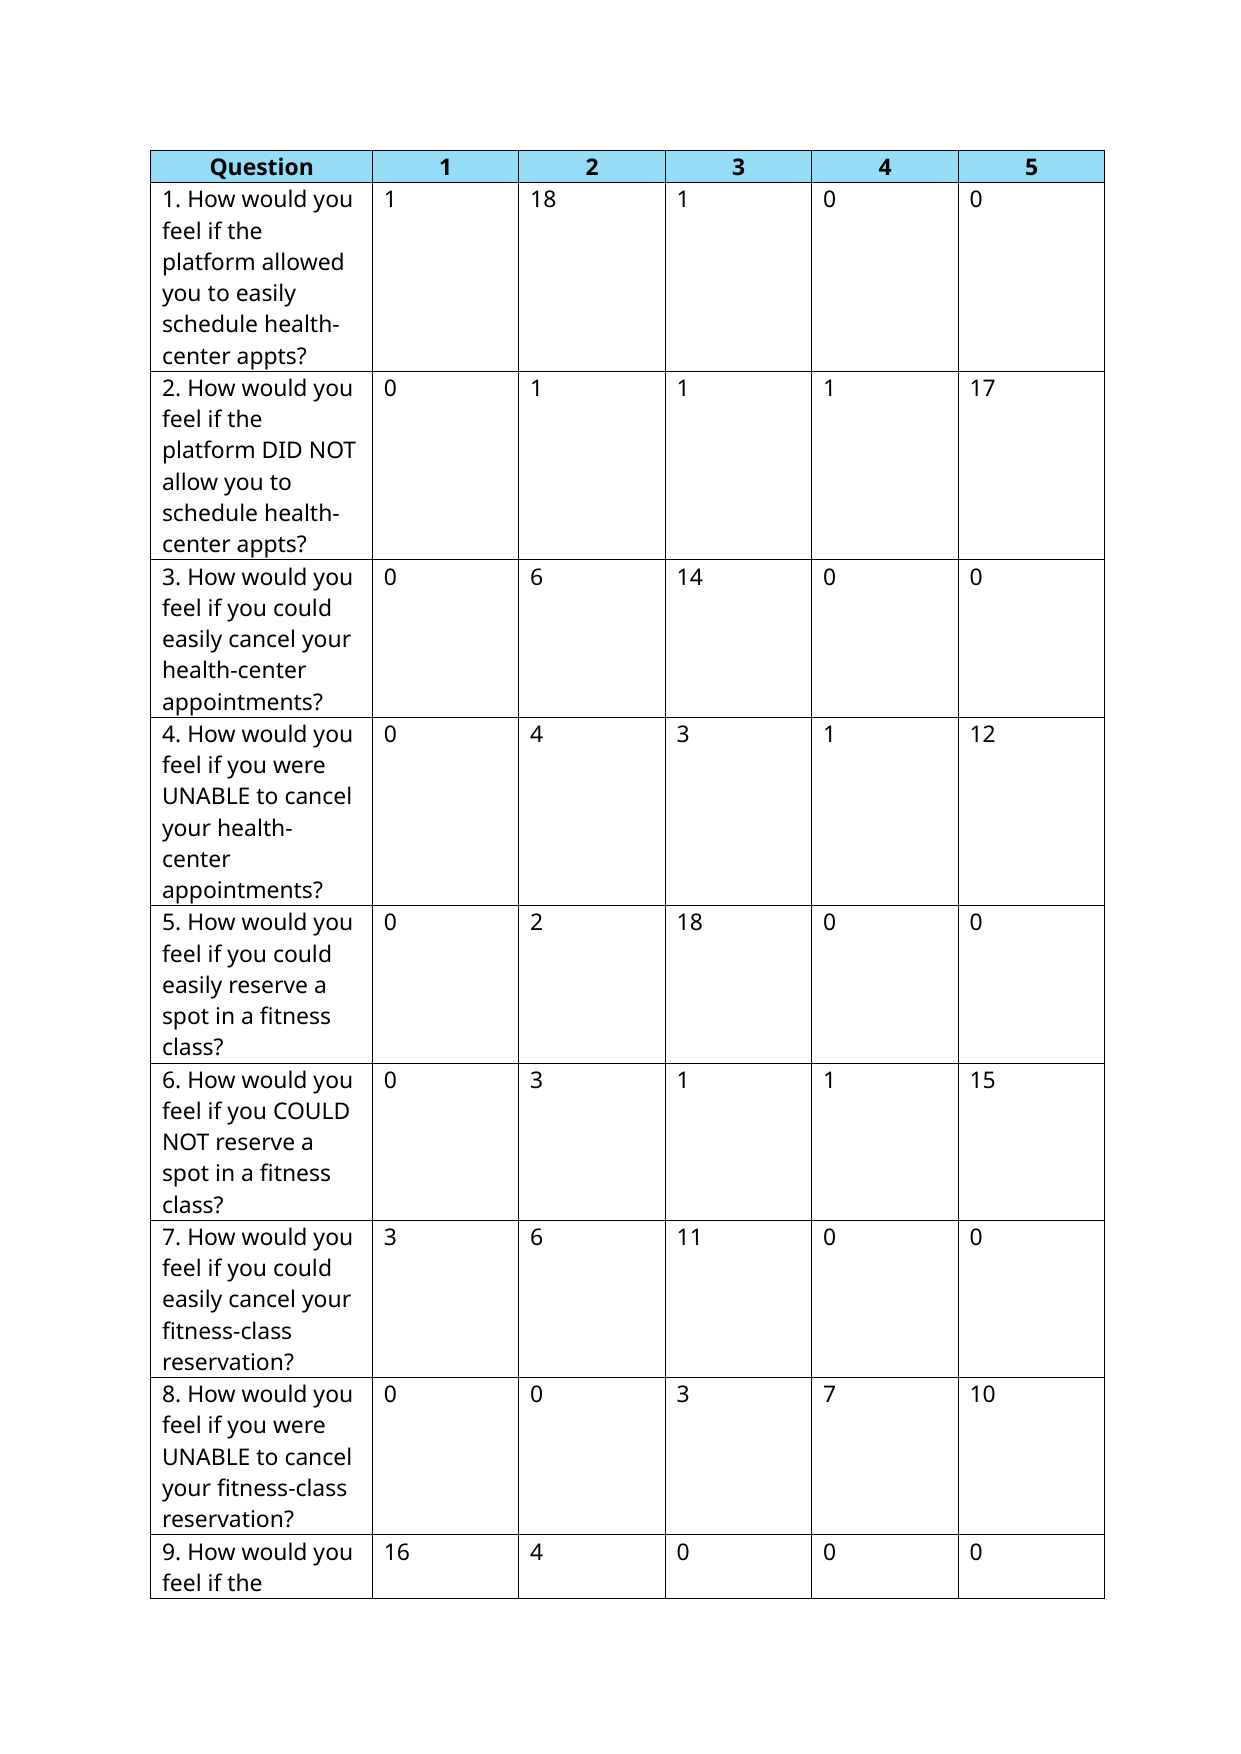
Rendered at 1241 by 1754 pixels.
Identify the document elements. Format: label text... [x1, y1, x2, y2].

table_cell 1 [373, 183, 518, 371]
table_cell 0 [812, 560, 958, 717]
table_cell 6 [519, 560, 665, 717]
table_cell 0 [373, 718, 518, 905]
table_cell 4 [519, 718, 665, 905]
table_cell 1 [666, 1064, 811, 1220]
table_cell 7 [812, 1378, 958, 1534]
table_cell 0 [373, 372, 518, 559]
table_cell 7. How would you feel if you could easily cancel your fitness-class reservation? [151, 1221, 372, 1377]
table_cell 14 [666, 560, 811, 717]
table_cell 3 [373, 1221, 518, 1377]
table_cell 0 [373, 906, 518, 1062]
table_cell 1 [812, 1064, 958, 1220]
table_cell 15 [959, 1064, 1104, 1220]
table_cell 2 [519, 906, 665, 1062]
table_header 4 [812, 151, 958, 182]
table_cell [151, 1535, 372, 1598]
table_cell 4. How would you feel if you were UNABLE to cancel your health-center appointments? [151, 718, 372, 905]
table_cell 3 [666, 718, 811, 905]
table_cell 2. How would you feel if the platform DID NOT allow you to schedule health-center appts? [151, 372, 372, 559]
table_cell 6 [519, 1221, 665, 1377]
table_cell 17 [959, 372, 1104, 559]
table_cell 1 [519, 372, 665, 559]
table_cell 0 [812, 1221, 958, 1377]
table_cell 5. How would you feel if you could easily reserve a spot in a fitness class? [151, 906, 372, 1062]
table_cell 1 [812, 718, 958, 905]
table_header 5 [959, 151, 1104, 182]
table_cell 0 [373, 560, 518, 717]
table_cell 16 [373, 1535, 518, 1598]
table_cell 0 [519, 1378, 665, 1534]
table_cell 0 [812, 183, 958, 371]
table_cell 0 [812, 906, 958, 1062]
table_cell 12 [959, 718, 1104, 905]
table_cell 8. How would you feel if you were UNABLE to cancel your fitness-class reservation? [151, 1378, 372, 1534]
table_cell 3. How would you feel if you could easily cancel your health-center appointments? [151, 560, 372, 717]
table_cell 0 [373, 1064, 518, 1220]
table_header Question [151, 151, 372, 182]
table_cell 4 [519, 1535, 665, 1598]
table_cell 3 [519, 1064, 665, 1220]
table_cell 3 [666, 1378, 811, 1534]
table_cell 18 [519, 183, 665, 371]
table_cell 0 [666, 1535, 811, 1598]
table_cell 6. How would you feel if you COULD NOT reserve a spot in a fitness class? [151, 1064, 372, 1220]
table_cell 1 [812, 372, 958, 559]
table_cell 1 [666, 372, 811, 559]
table_cell 10 [959, 1378, 1104, 1534]
table_cell 1. How would you feel if the platform allowed you to easily schedule health-center appts? [151, 183, 372, 371]
table_cell 0 [959, 1535, 1104, 1598]
table_cell 0 [959, 183, 1104, 371]
table_cell 0 [373, 1378, 518, 1534]
table_header 2 [519, 151, 665, 182]
table_cell 0 [959, 560, 1104, 717]
table_cell 0 [959, 906, 1104, 1062]
table_cell 0 [812, 1535, 958, 1598]
table_header 1 [373, 151, 518, 182]
table_cell 0 [959, 1221, 1104, 1377]
table_header 3 [666, 151, 811, 182]
table_cell 18 [666, 906, 811, 1062]
table_cell 1 [666, 183, 811, 371]
table_cell 11 [666, 1221, 811, 1377]
